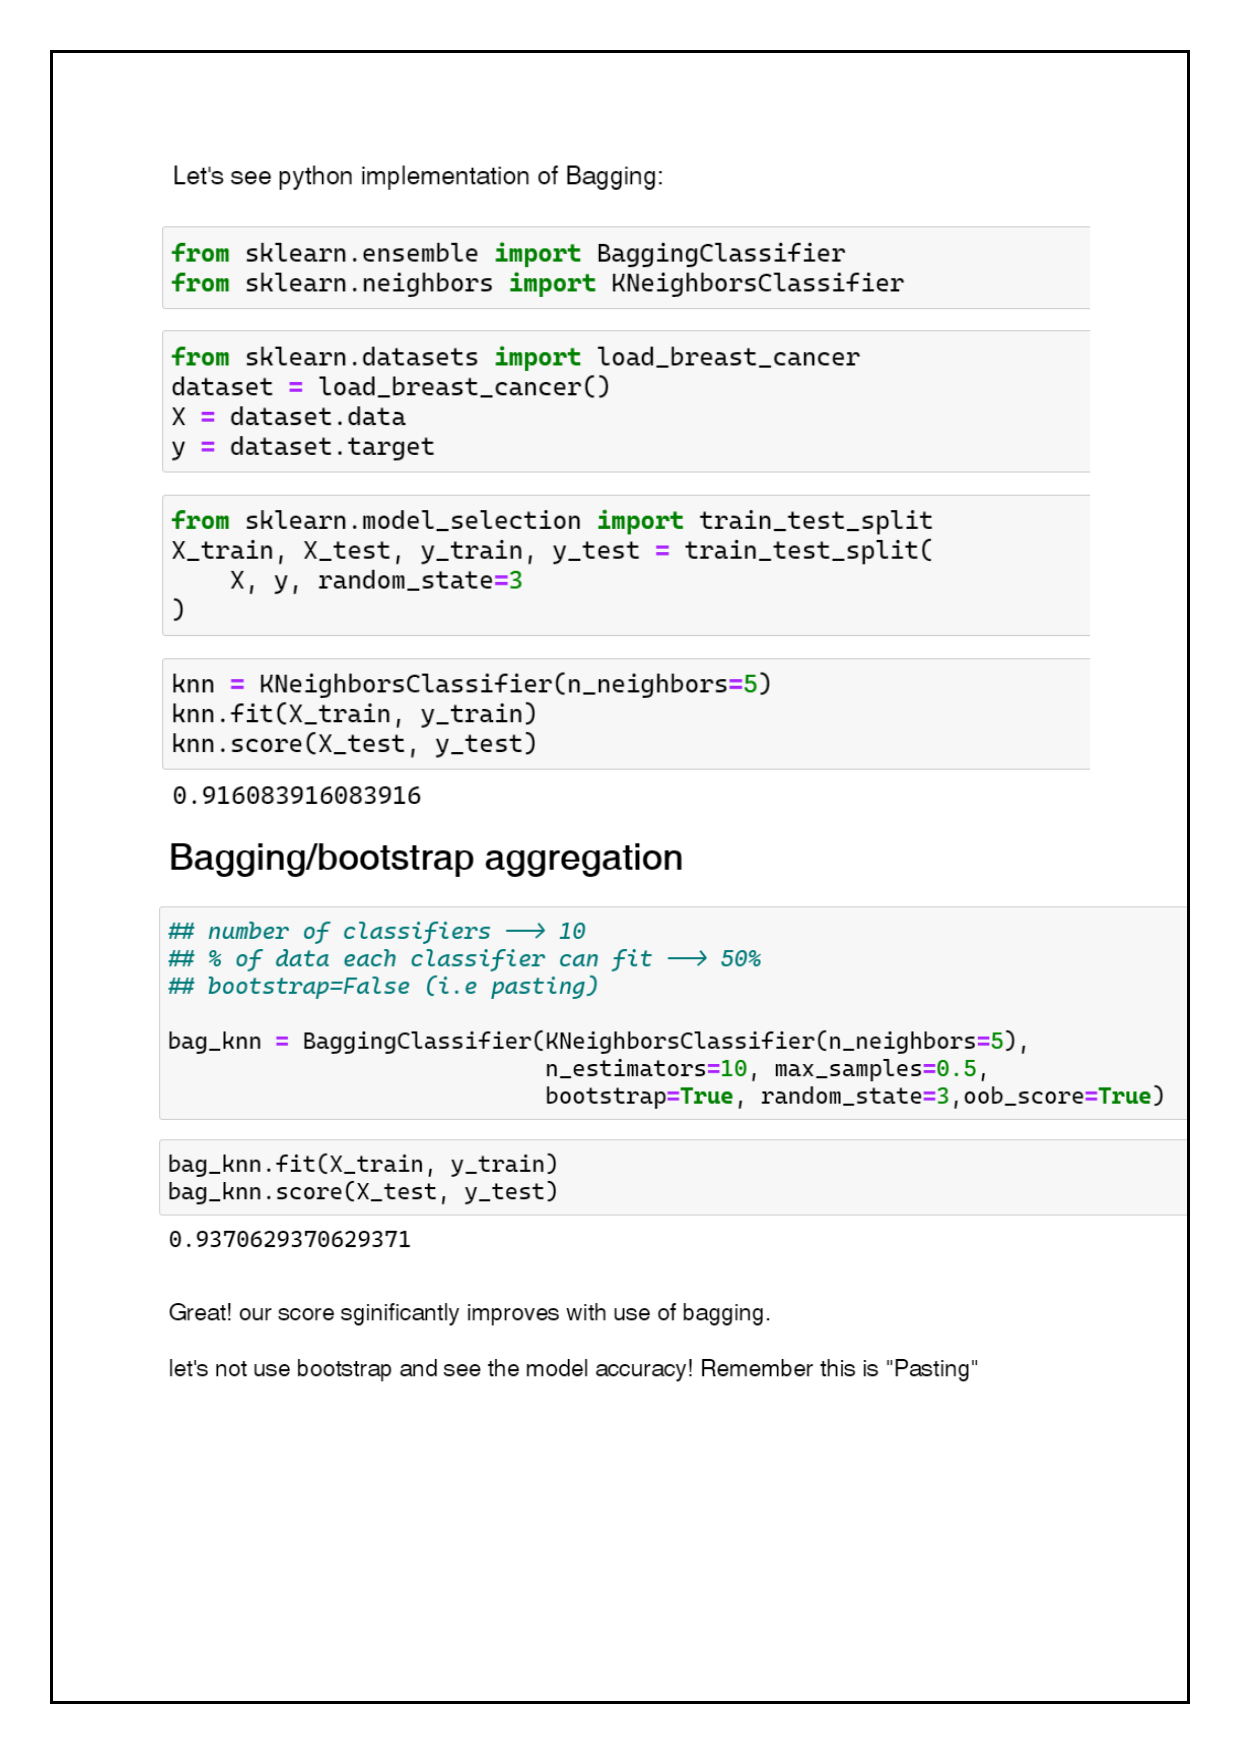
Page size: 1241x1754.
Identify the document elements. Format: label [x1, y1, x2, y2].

picture [150, 150, 1091, 825]
picture [150, 826, 1187, 1419]
